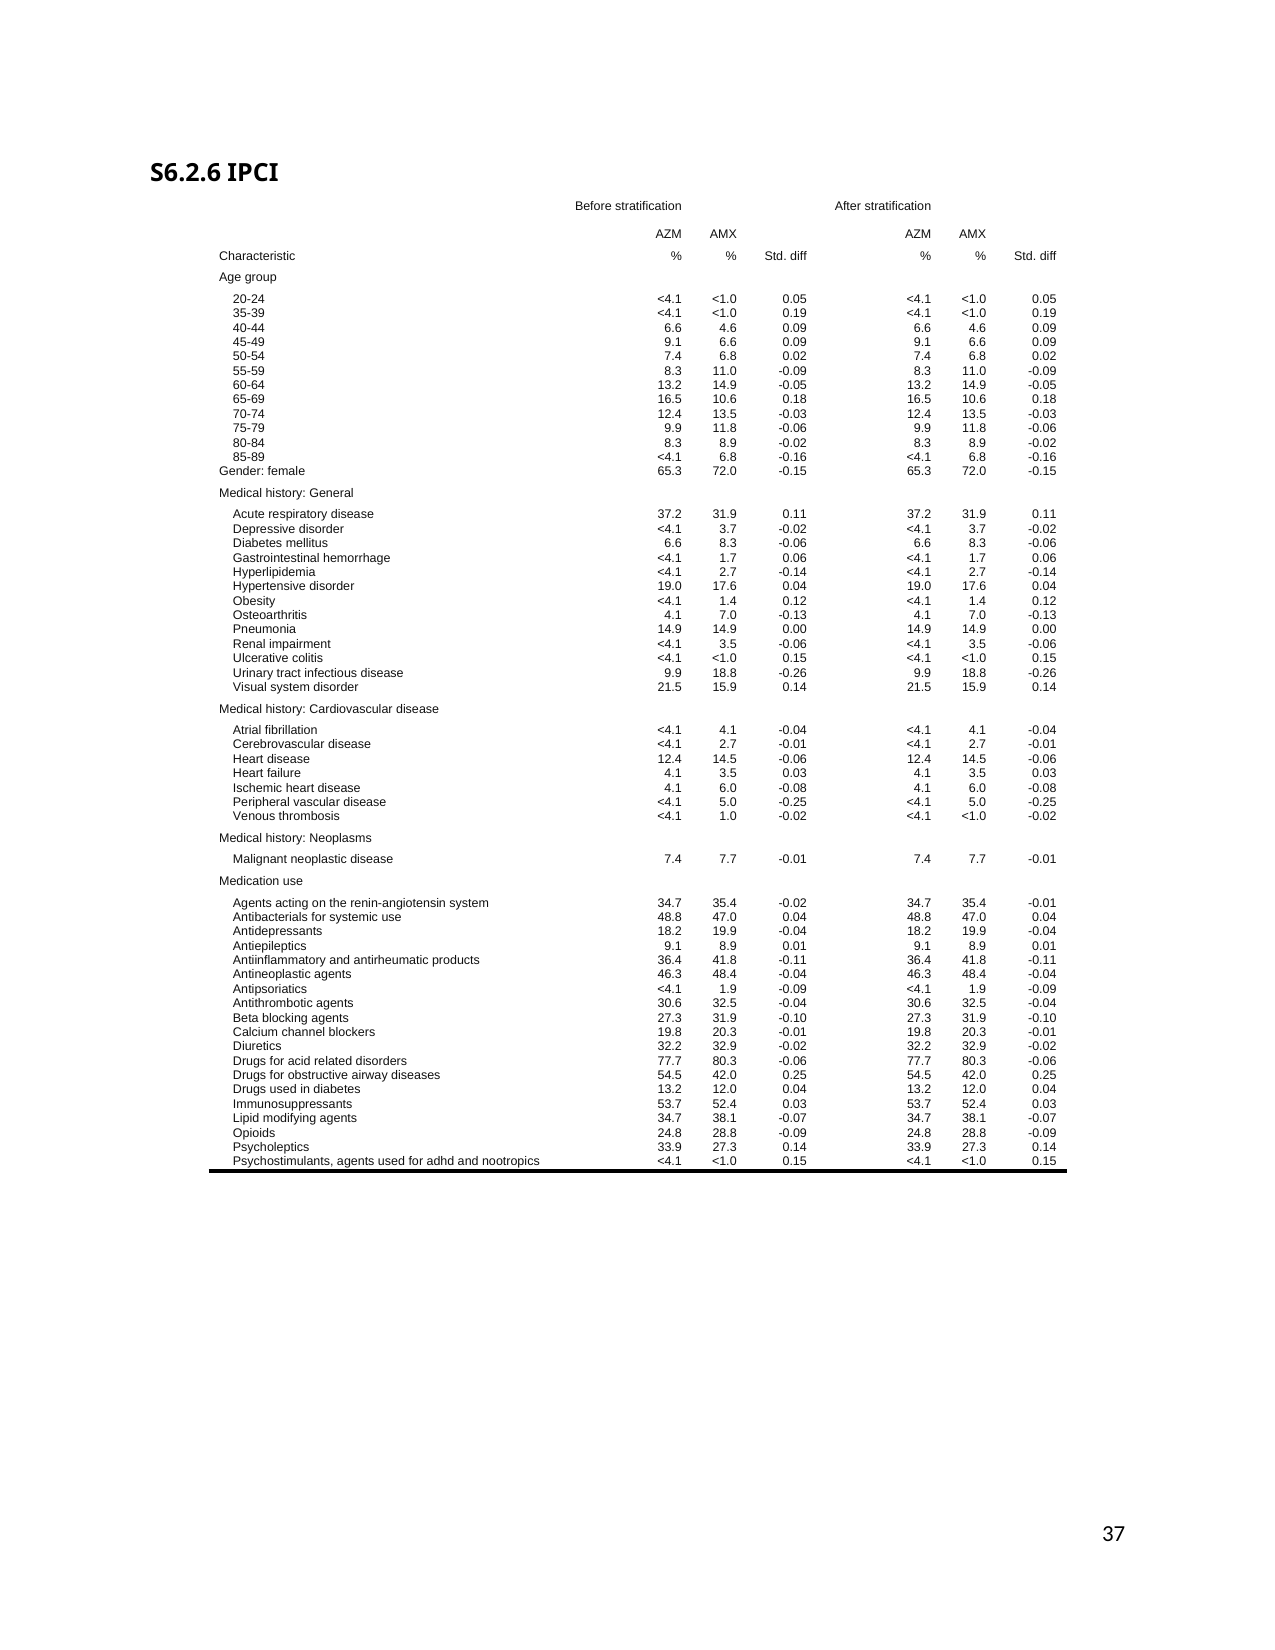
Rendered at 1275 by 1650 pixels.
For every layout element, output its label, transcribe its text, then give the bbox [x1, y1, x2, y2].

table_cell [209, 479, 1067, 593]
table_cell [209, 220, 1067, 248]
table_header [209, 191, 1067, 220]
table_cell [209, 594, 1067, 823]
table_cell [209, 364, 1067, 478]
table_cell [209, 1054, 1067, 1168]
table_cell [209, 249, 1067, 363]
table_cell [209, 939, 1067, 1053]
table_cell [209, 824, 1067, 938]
subtitle S6.2.6 IPCI [150, 154, 1125, 188]
